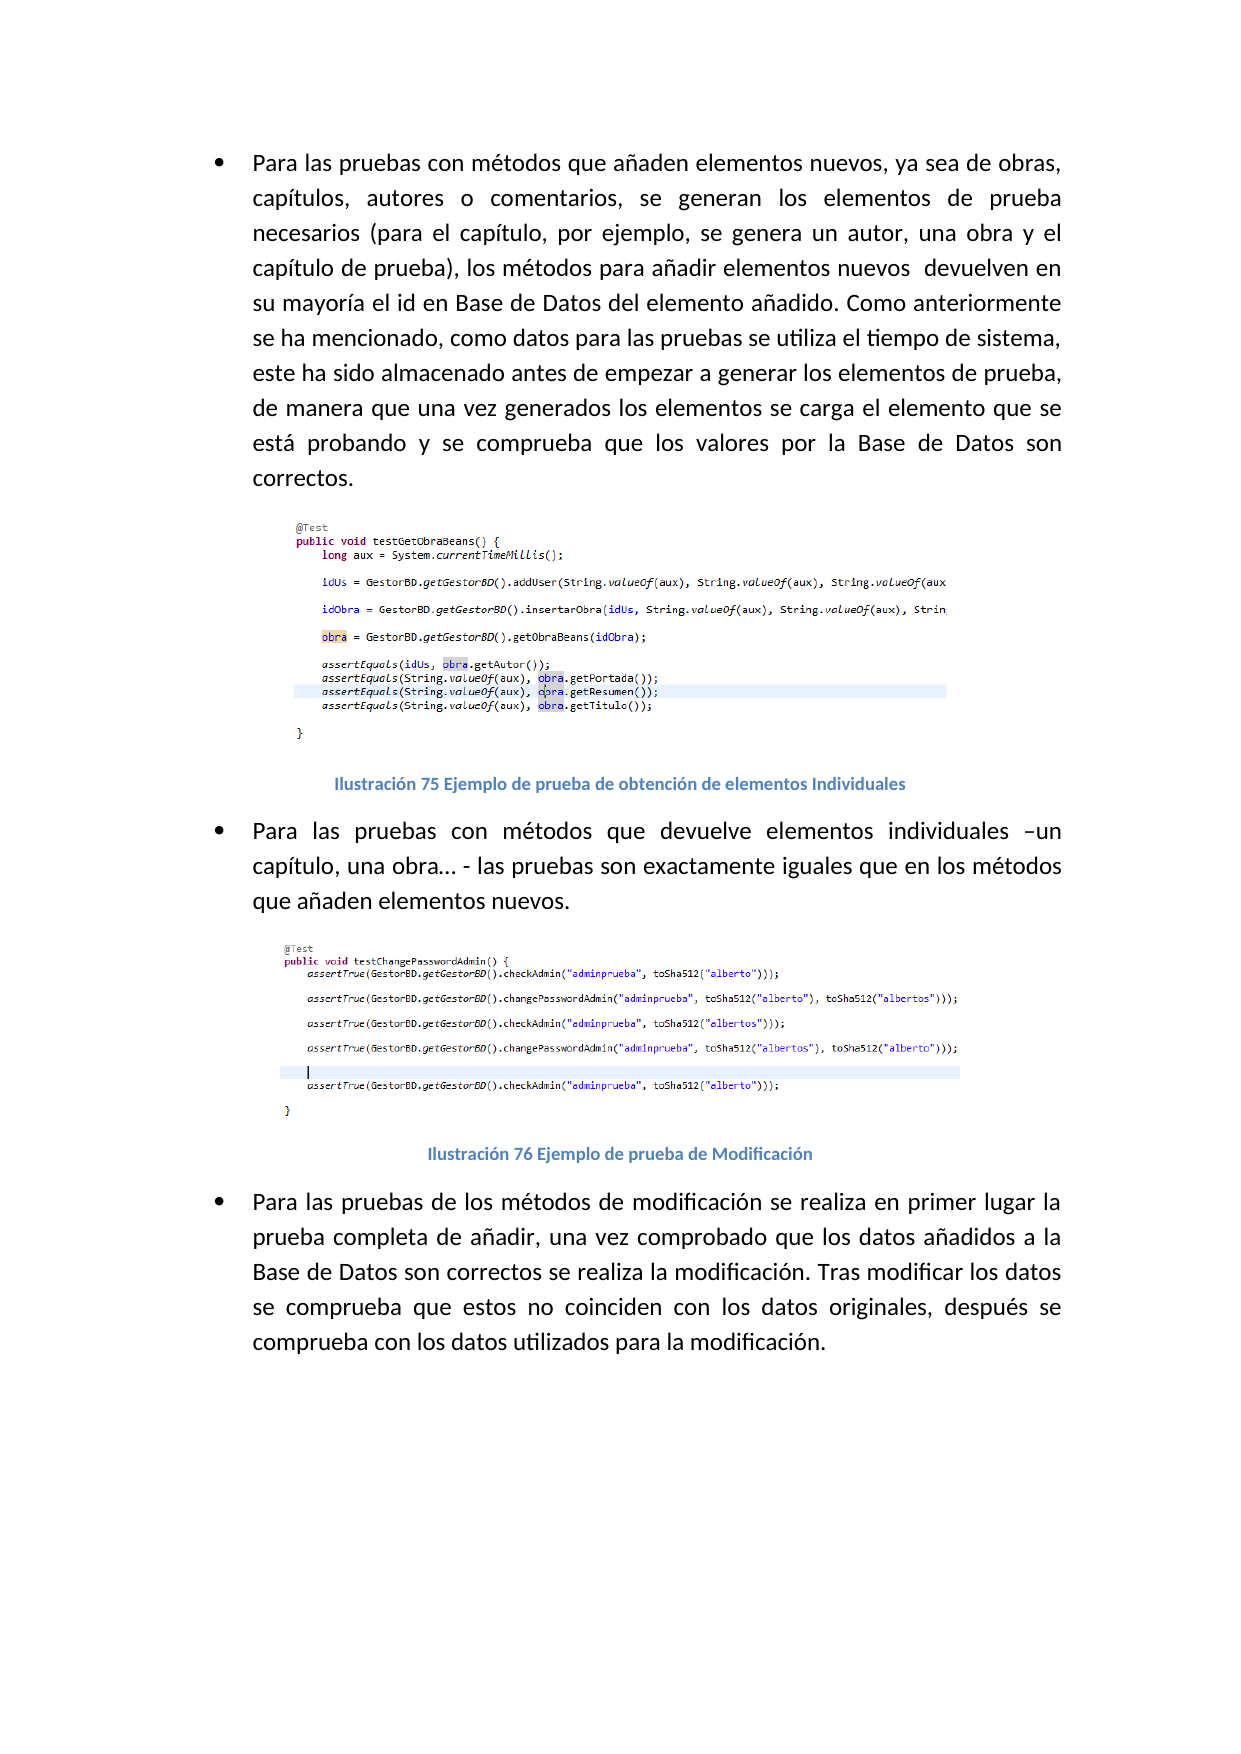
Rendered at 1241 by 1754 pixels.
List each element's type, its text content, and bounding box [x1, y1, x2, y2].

list Para las pruebas con métodos que devuelve elementos individuales –un capítulo, una obra… - las pruebas son exactamente iguales que en los métodos que añaden elementos nuevos. [215, 815, 1063, 916]
picture [293, 518, 947, 747]
list Para las pruebas con métodos que añaden elementos nuevos, ya sea de obras, capítulos, autores o comentarios, se generan los elementos de prueba necesarios (para el capítulo, por ejemplo, se genera un autor, una obra y el capítulo de prueba), los métodos para añadir elementos nuevos devuelven en su mayoría el id en Base de Datos del elemento añadido. Como anteriormente se ha mencionado, como datos para las pruebas se utiliza el tiempo de sistema, este ha sido almacenado antes de empezar a generar los elementos de prueba, de manera que una vez generados los elementos se carga el elemento que se está probando y se comprueba que los valores por la Base de Datos son correctos. [215, 148, 1063, 493]
list Para las pruebas de los métodos de modificación se realiza en primer lugar la prueba completa de añadir, una vez comprobado que los datos añadidos a la Base de Datos son correctos se realiza la modificación. Tras modificar los datos se comprueba que estos no coinciden con los datos originales, después se comprueba con los datos utilizados para la modificación. [215, 1186, 1063, 1356]
picture [280, 941, 961, 1118]
